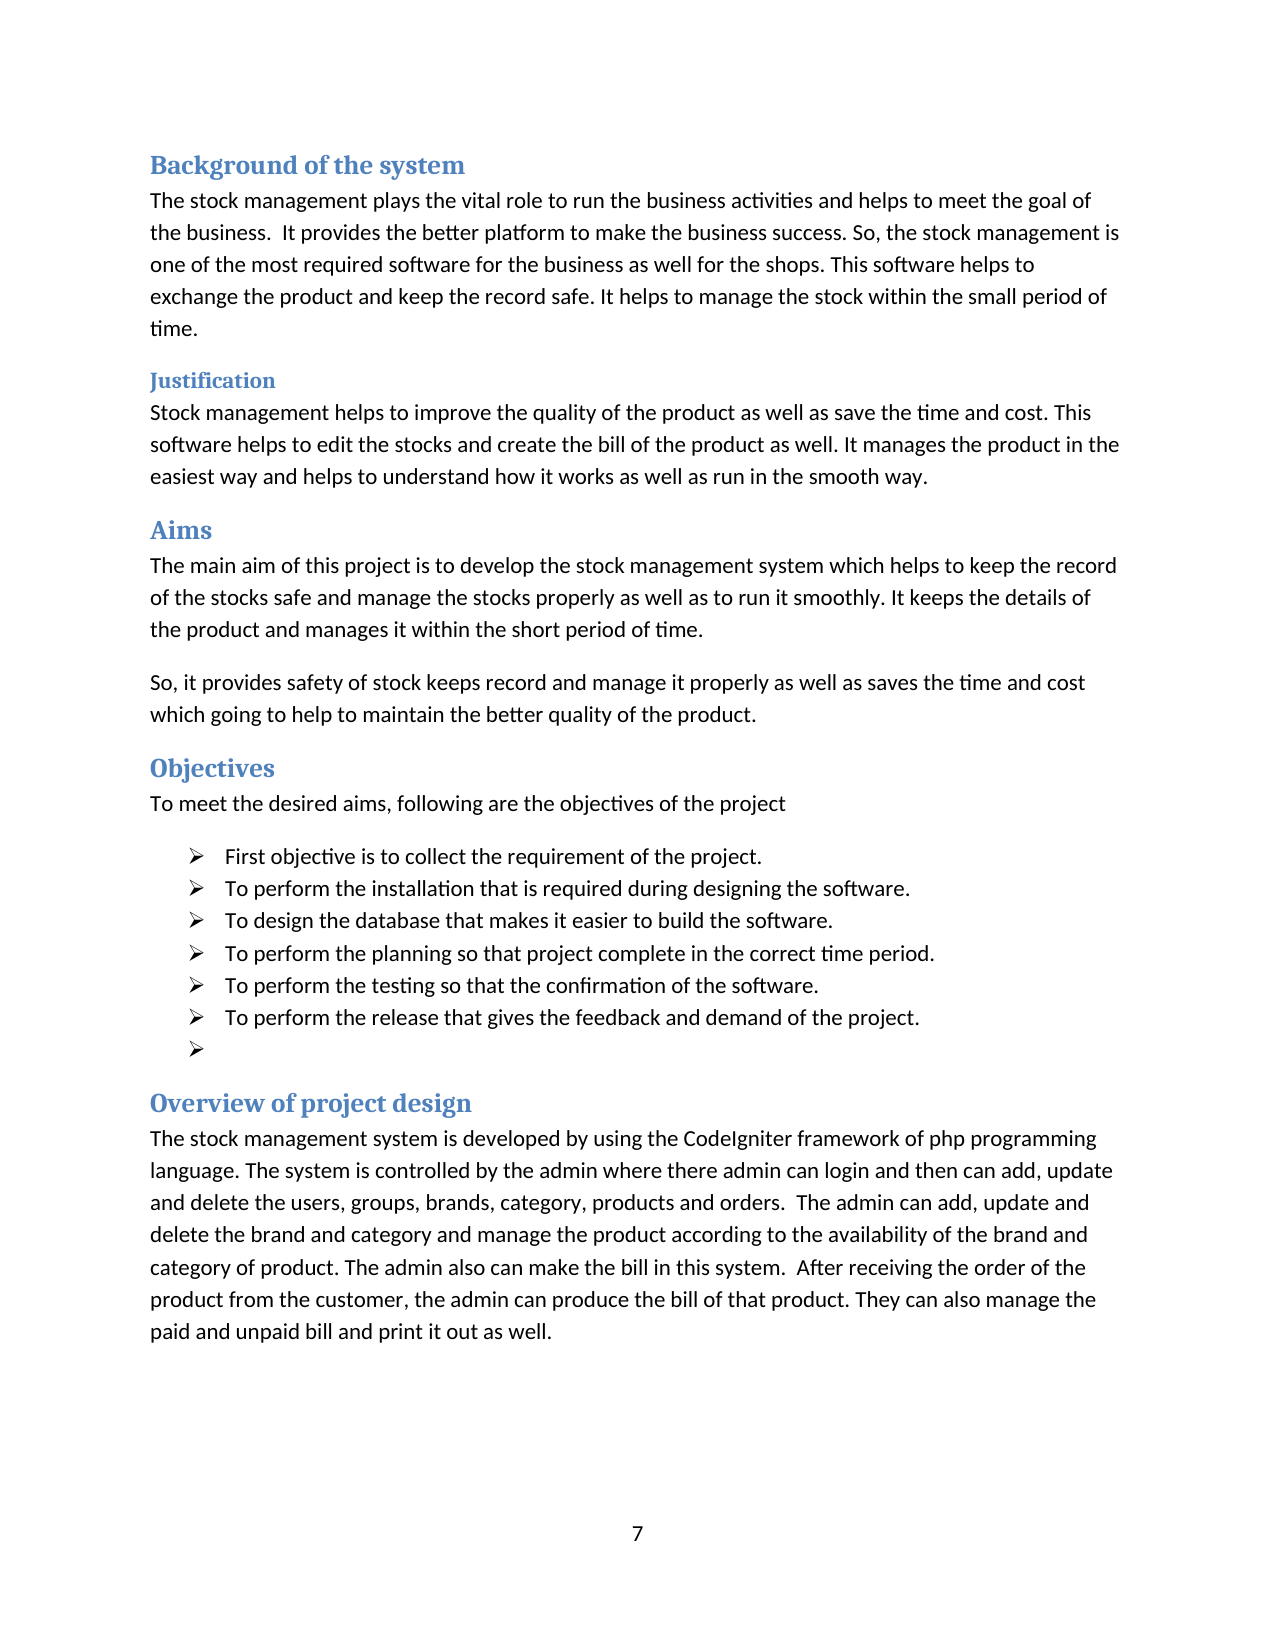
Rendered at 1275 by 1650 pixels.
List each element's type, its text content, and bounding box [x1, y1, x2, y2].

text So, it provides safety of stock keeps record and manage it properly as well as saves the time and cost which going to help to maintain the better quality of the product. [150, 668, 1125, 728]
list To perform the release that gives the feedback and demand of the project. [187, 1003, 1125, 1031]
text Stock management helps to improve the quality of the product as well as save the time and cost. This software helps to edit the stocks and create the bill of the product as well. It manages the product in the easiest way and helps to understand how it works as well as run in the smooth way. [150, 398, 1125, 490]
subtitle Overview of project design [150, 1088, 1125, 1119]
list To perform the planning so that project complete in the correct time period. [187, 939, 1125, 967]
list To perform the installation that is required during designing the software. [187, 874, 1125, 902]
subtitle Justification [150, 367, 1125, 394]
subtitle Background of the system [150, 150, 1125, 181]
list To design the database that makes it easier to build the software. [187, 907, 1125, 934]
text The main aim of this project is to develop the stock management system which helps to keep the record of the stocks safe and manage the stocks properly as well as to run it smoothly. It keeps the details of the product and manages it within the short period of time. [150, 551, 1125, 643]
subtitle Aims [150, 515, 1125, 546]
list To perform the testing so that the confirmation of the software. [187, 971, 1125, 999]
text The stock management plays the vital role to run the business activities and helps to meet the goal of the business. It provides the better platform to make the business success. So, the stock management is one of the most required software for the business as well for the shops. This software helps to exchange the product and keep the record safe. It helps to manage the stock within the small period of time. [150, 186, 1125, 342]
text To meet the desired aims, following are the objectives of the project [150, 789, 1125, 817]
subtitle Objectives [150, 753, 1125, 784]
list First objective is to collect the requirement of the project. [187, 842, 1125, 870]
text The stock management system is developed by using the CodeIgniter framework of php programming language. The system is controlled by the admin where there admin can login and then can add, update and delete the users, groups, brands, category, products and orders. The admin can add, update and delete the brand and category and manage the product according to the availability of the brand and category of product. The admin also can make the bill in this system. After receiving the order of the product from the customer, the admin can produce the bill of that product. They can also manage the paid and unpaid bill and print it out as well. [150, 1124, 1125, 1345]
